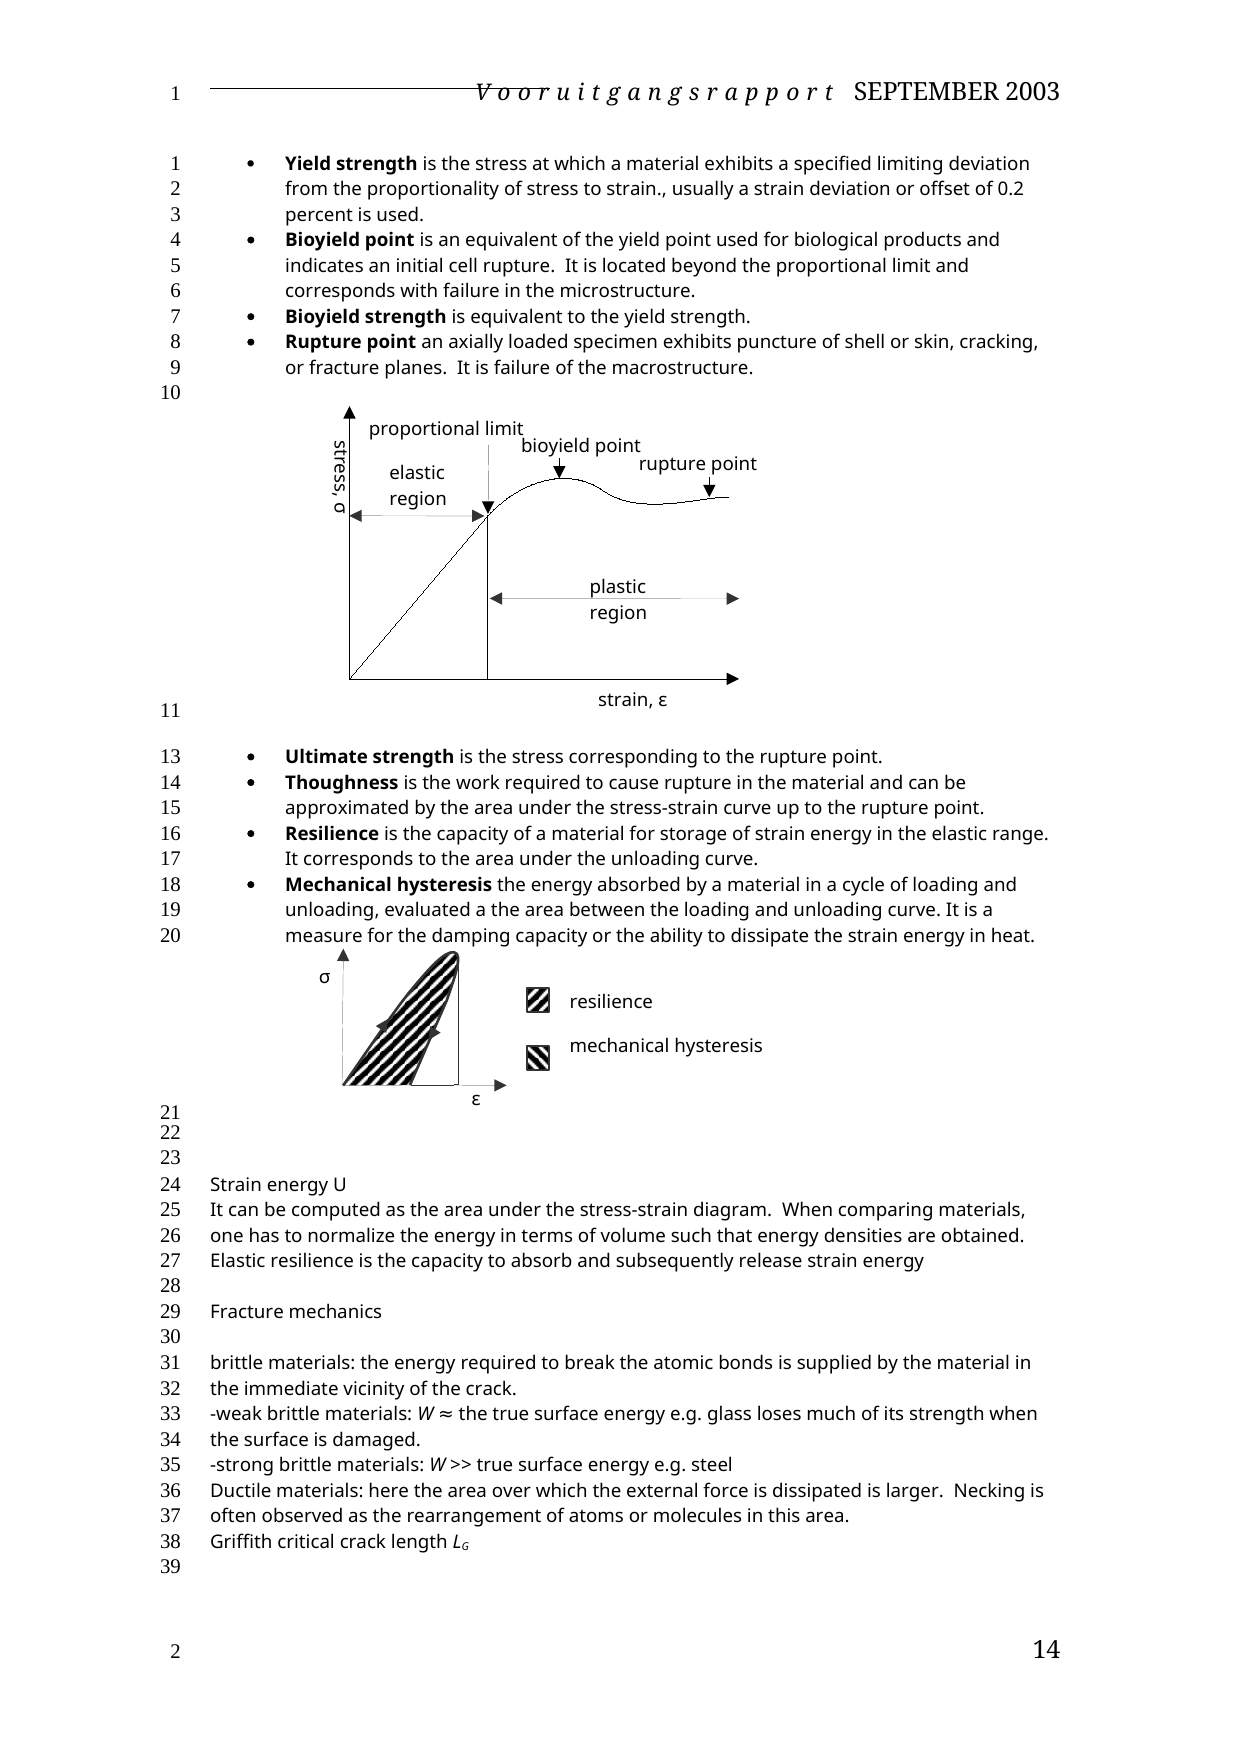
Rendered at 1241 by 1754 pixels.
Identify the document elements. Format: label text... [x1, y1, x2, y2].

text -weak brittle materials: W ≈ the true surface energy e.g. glass loses much of its strength when the surface is damaged. [210, 1401, 1060, 1452]
list Rupture point an axially loaded specimen exhibits puncture of shell or skin, cracking, or fracture planes. It is failure of the macrostructure. [247, 329, 1060, 743]
list Mechanical hysteresis the energy absorbed by a material in a cycle of loading and unloading, evaluated a the area between the loading and unloading curve. It is a measure for the damping capacity or the ability to dissipate the strain energy in heat. [247, 871, 1060, 1120]
list Thoughness is the work required to cause rupture in the material and can be approximated by the area under the stress-strain curve up to the rupture point. [247, 769, 1060, 820]
text critical crack length LG [210, 1528, 1060, 1554]
text Fracture mechanics [210, 1298, 1060, 1324]
text Ductile materials: here the area over which the external force is dissipated is larger. Necking is often observed as the rearrangement of atoms or molecules in this area. [210, 1477, 1060, 1528]
list Yield strength is the stress at which a material exhibits a specified limiting deviation from the proportionality of stress to strain., usually a strain deviation or offset of 0.2 percent is used. [247, 150, 1060, 227]
list Ultimate strength is the stress corresponding to the rupture point. [247, 743, 1060, 769]
text -strong brittle materials: W >> true surface energy e.g. steel [210, 1452, 1060, 1477]
text Elastic resilience is the capacity to absorb and subsequently release strain energy [210, 1247, 1060, 1273]
list Resilience is the capacity of a material for storage of strain energy in the elastic range. It corresponds to the area under the unloading curve. [247, 820, 1060, 871]
text brittle materials: the energy required to break the atomic bonds is supplied by the material in the immediate vicinity of the crack. [210, 1349, 1060, 1401]
text Strain energy U [210, 1171, 1060, 1196]
list Bioyield point is an equivalent of the yield point used for biological products and indicates an initial cell rupture. It is located beyond the proportional limit and corresponds with failure in the microstructure. [247, 227, 1060, 303]
list Bioyield strength is equivalent to the yield strength. [247, 303, 1060, 329]
text It can be computed as the area under the stress-strain diagram. When comparing materials, one has to normalize the energy in terms of volume such that energy densities are obtained. [210, 1196, 1060, 1247]
